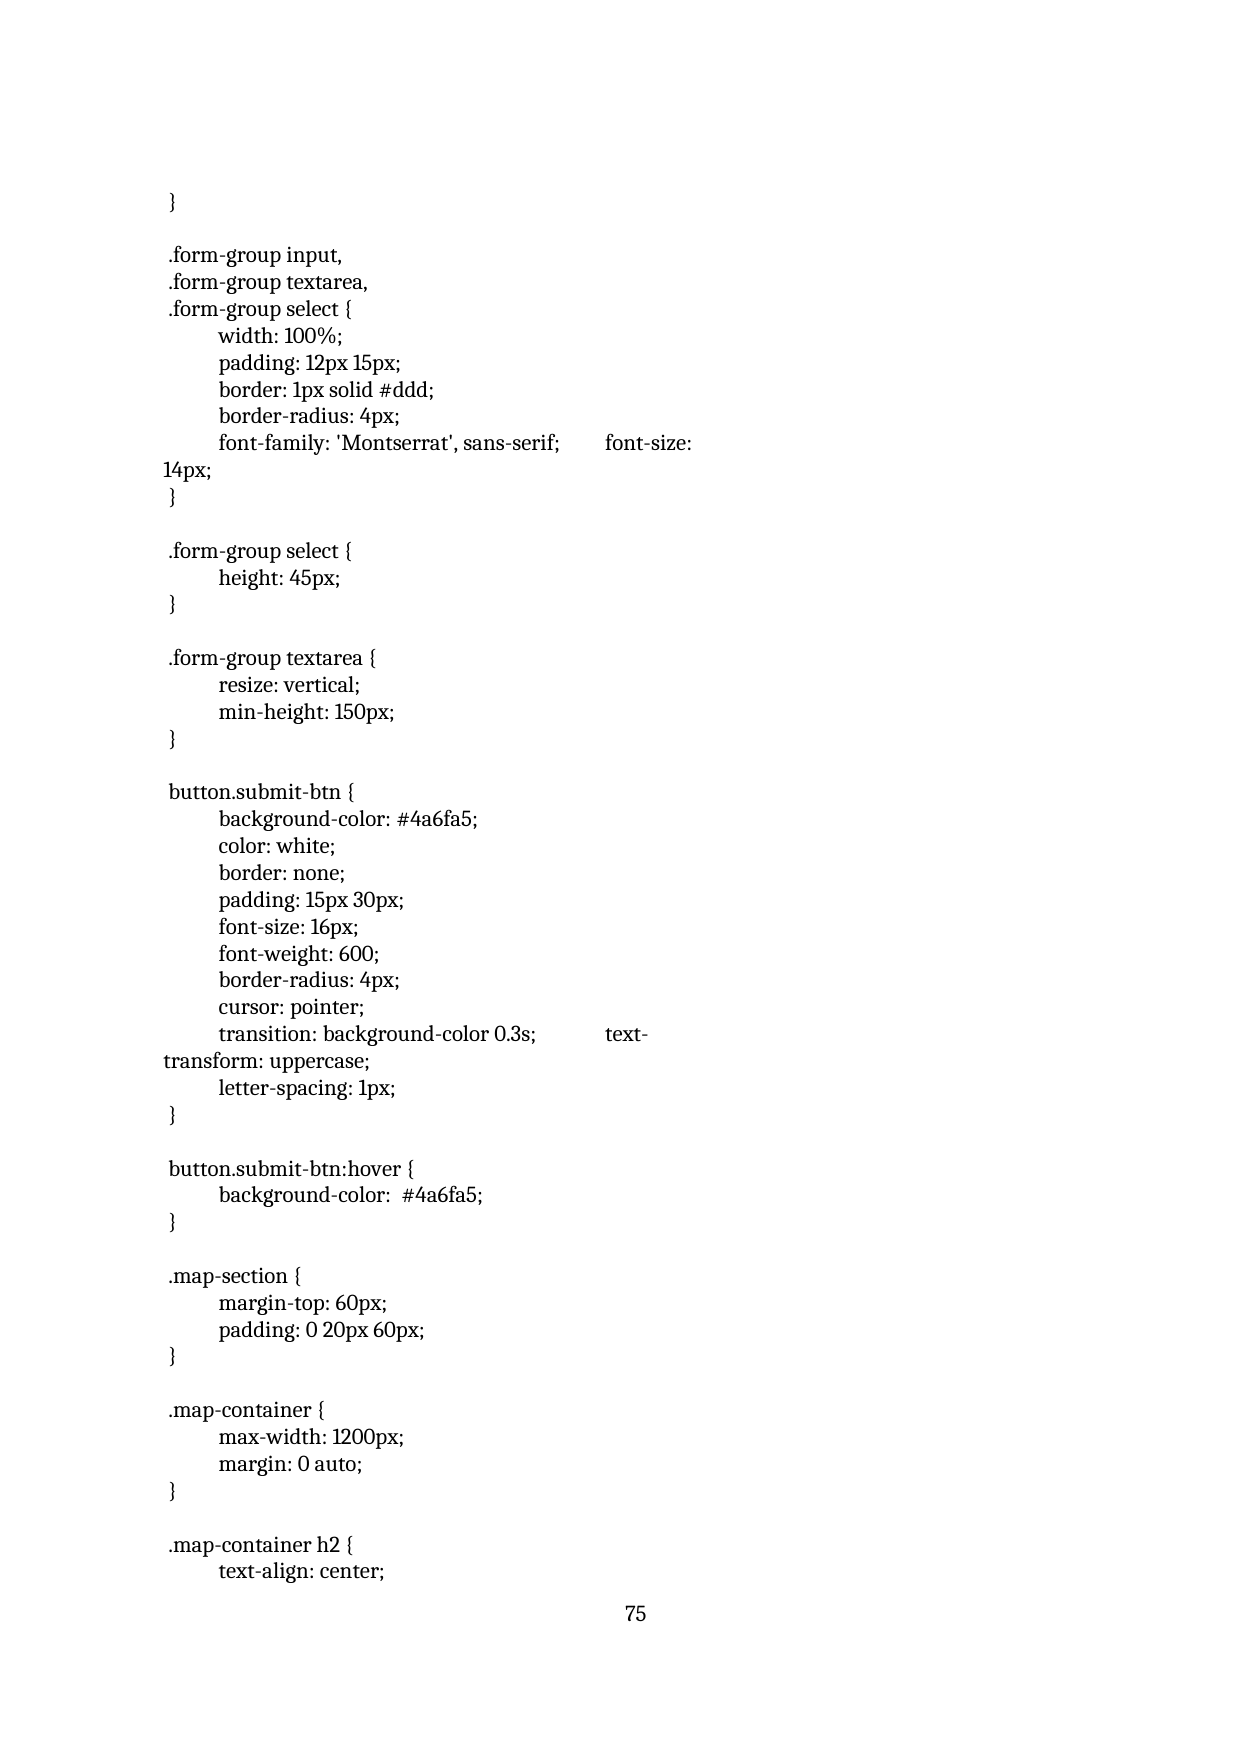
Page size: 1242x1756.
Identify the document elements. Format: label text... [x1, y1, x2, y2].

text button.submit-btn { background-color: #4a6fa5; color: white; border: none; padding: 15px 30px; font-size: 16px; font-weight: 600; border-radius: 4px; cursor: pointer; transition: background-color 0.3s; text-transform: uppercase; letter-spacing: 1px; } [163, 778, 672, 1128]
text .form-group select { height: 45px; } [163, 537, 447, 617]
text .form-group input, .form-group textarea, .form-group select { width: 100%; padding: 12px 15px; border: 1px solid #ddd; border-radius: 4px; font-family: 'Montserrat', sans-serif; font-size: 14px; } [163, 241, 732, 510]
text 75 [150, 1603, 646, 1626]
text .map-section { margin-top: 60px; padding: 0 20px 60px; } [163, 1262, 507, 1369]
text .form-group textarea { resize: vertical; min-height: 150px; } [163, 644, 477, 752]
text .map-container { max-width: 1200px; margin: 0 auto; } [163, 1396, 477, 1504]
text .map-container h2 { text-align: center; [163, 1531, 492, 1584]
text } [163, 191, 1092, 214]
text button.submit-btn:hover { background-color: #4a6fa5; } [163, 1154, 582, 1235]
